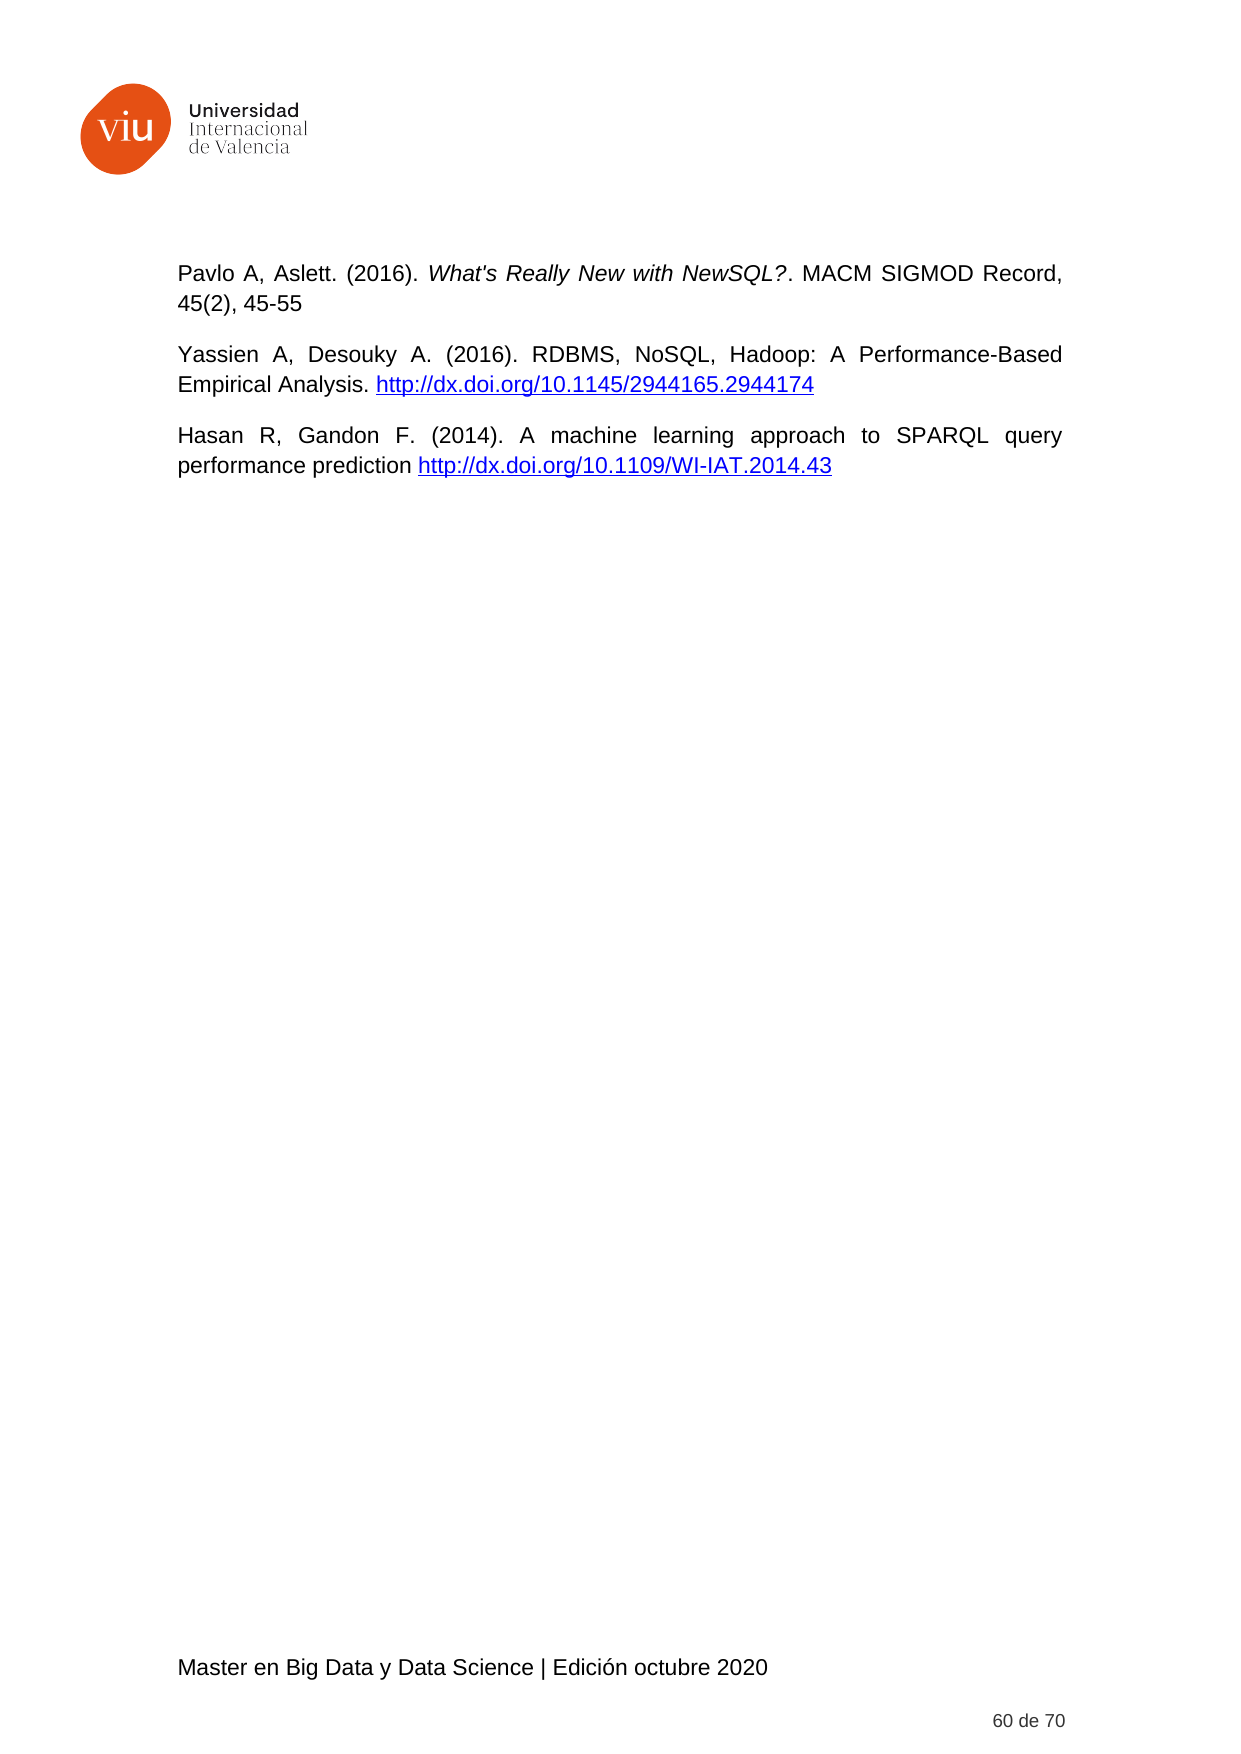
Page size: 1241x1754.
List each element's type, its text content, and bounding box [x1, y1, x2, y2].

picture [59, 62, 329, 197]
text Yassien A, Desouky A. (2016). RDBMS, NoSQL, Hadoop: A Performance-Based Empirical Analysis. http://dx.doi.org/10.1145/2944165.2944174 [177, 341, 1063, 397]
text Hasan R, Gandon F. (2014). A machine learning approach to SPARQL query performance prediction http://dx.doi.org/10.1109/WI-IAT.2014.43 [177, 422, 1063, 479]
text Pavlo A, Aslett. (2016). What's Really New with NewSQL?. MACM SIGMOD Record, 45(2), 45-55 [177, 259, 1063, 316]
